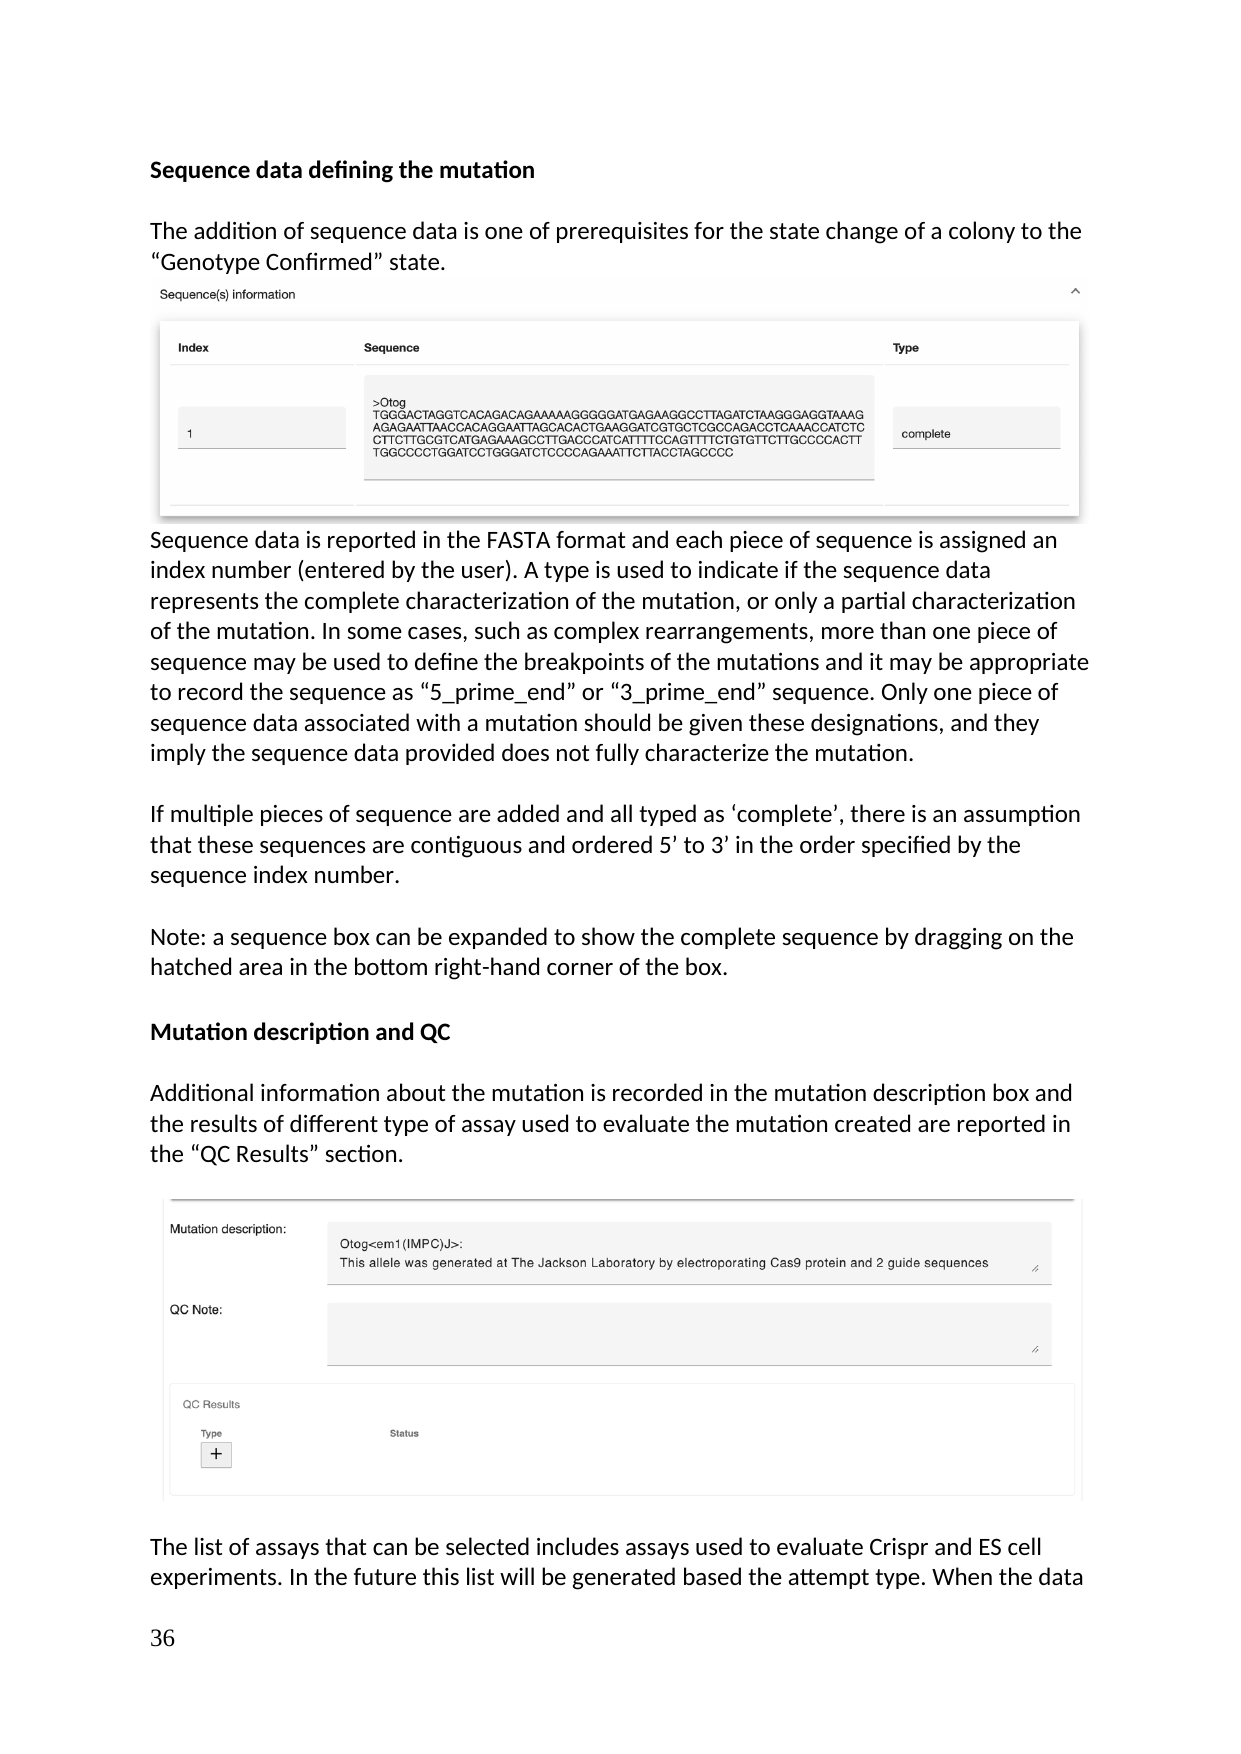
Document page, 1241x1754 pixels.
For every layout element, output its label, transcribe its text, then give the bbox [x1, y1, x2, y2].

text Additional information about the mutation is recorded in the mutation description box and the results of different type of assay used to evaluate the mutation created are reported in the “QC Results” section. [150, 1077, 1090, 1169]
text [150, 1531, 1090, 1592]
text Mutation description and QC [150, 1016, 1090, 1047]
text If multiple pieces of sequence are added and all typed as ‘complete’, there is an assumption that these sequences are contiguous and ordered 5’ to 3’ in the order specified by the sequence index number. [150, 798, 1090, 890]
picture [150, 276, 1090, 524]
text Sequence data defining the mutation [150, 154, 1090, 185]
text Note: a sequence box can be expanded to show the complete sequence by dragging on the hatched area in the bottom right-hand corner of the box. [150, 921, 1090, 982]
picture [150, 1199, 1090, 1501]
text Sequence data is reported in the FASTA format and each piece of sequence is assigned an index number (entered by the user). A type is used to indicate if the sequence data represents the complete characterization of the mutation, or only a partial characterization of the mutation. In some cases, such as complex rearrangements, more than one piece of sequence may be used to define the breakpoints of the mutations and it may be appropriate to record the sequence as “5_prime_end” or “3_prime_end” sequence. Only one piece of sequence data associated with a mutation should be given these designations, and they imply the sequence data provided does not fully characterize the mutation. [150, 524, 1090, 768]
text The addition of sequence data is one of prerequisites for the state change of a colony to the “Genotype Confirmed” state. [150, 215, 1090, 276]
